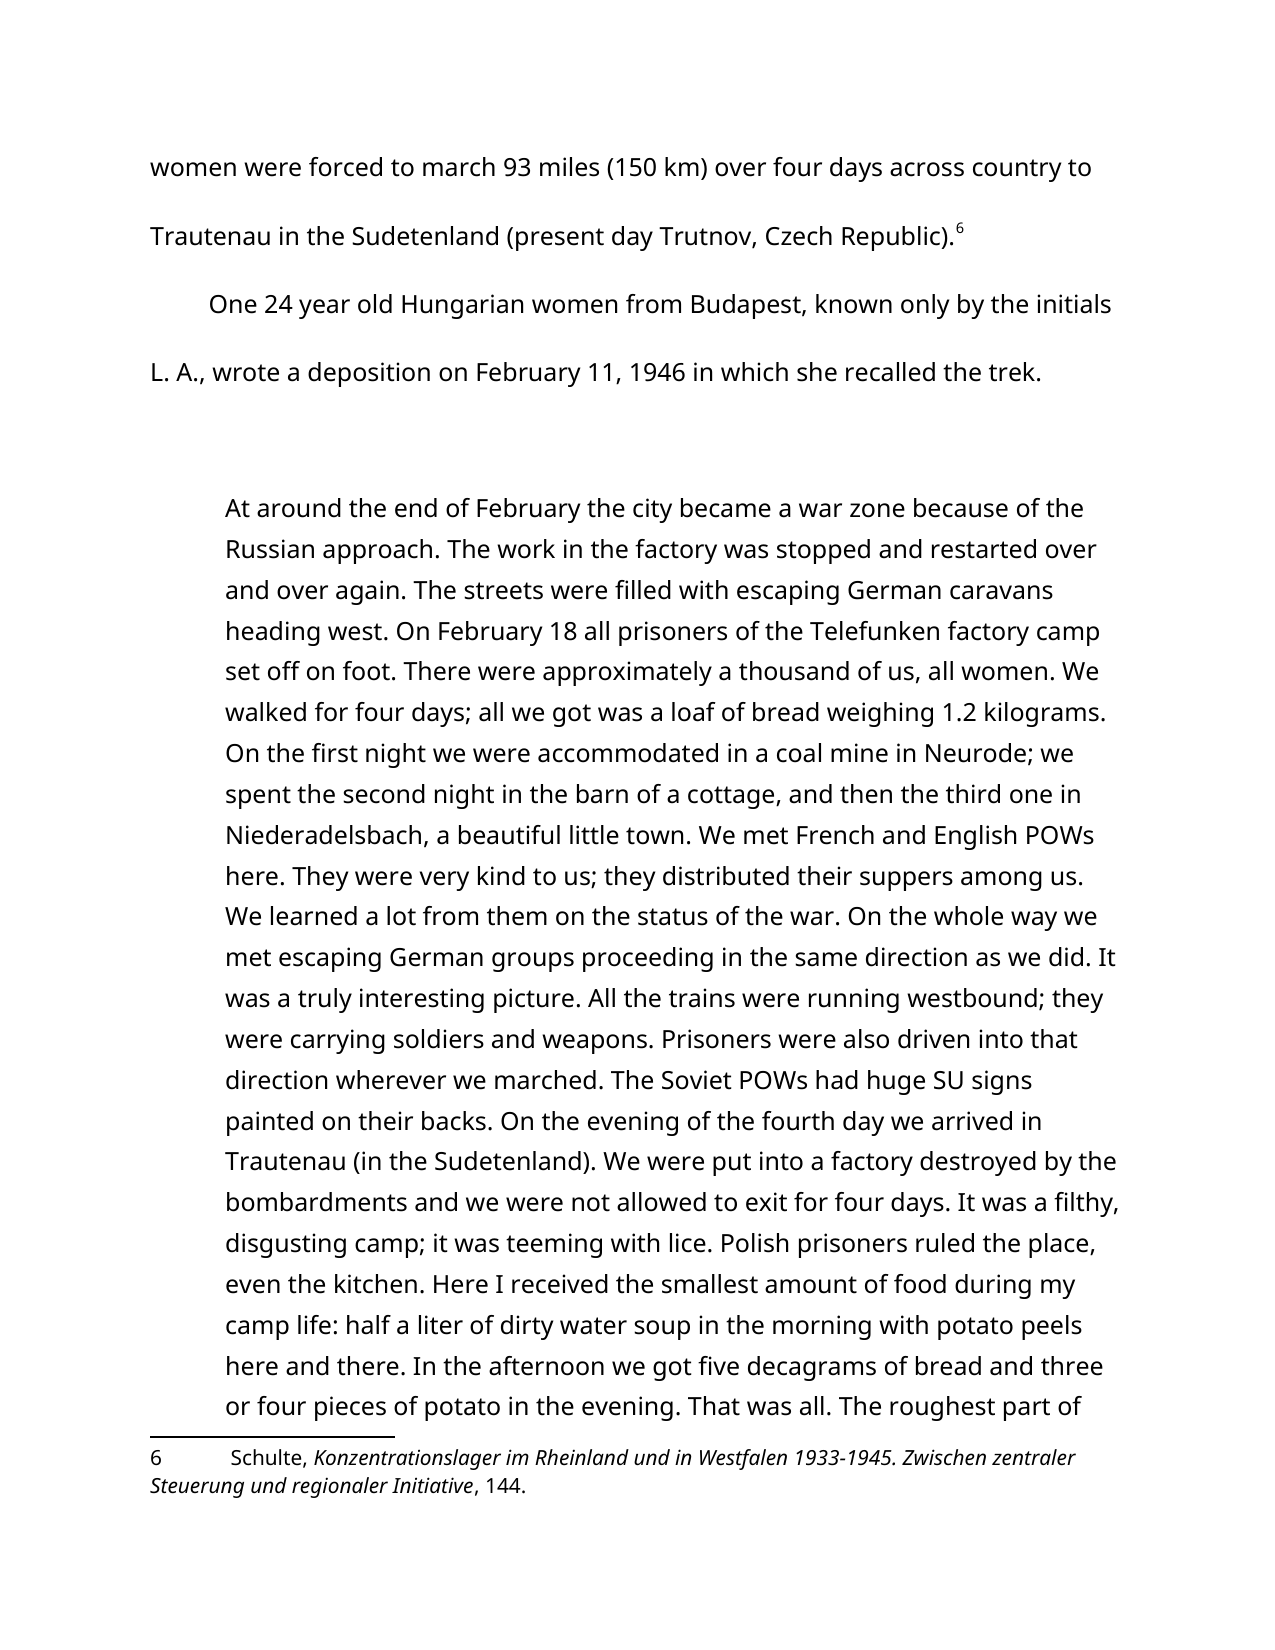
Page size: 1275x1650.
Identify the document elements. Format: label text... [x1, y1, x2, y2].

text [225, 491, 1125, 1423]
text One 24 year old Hungarian women from Budapest, known only by the initials L. A., wrote a deposition on February 11, 1946 in which she recalled the trek. [150, 286, 1125, 388]
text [150, 150, 1125, 252]
